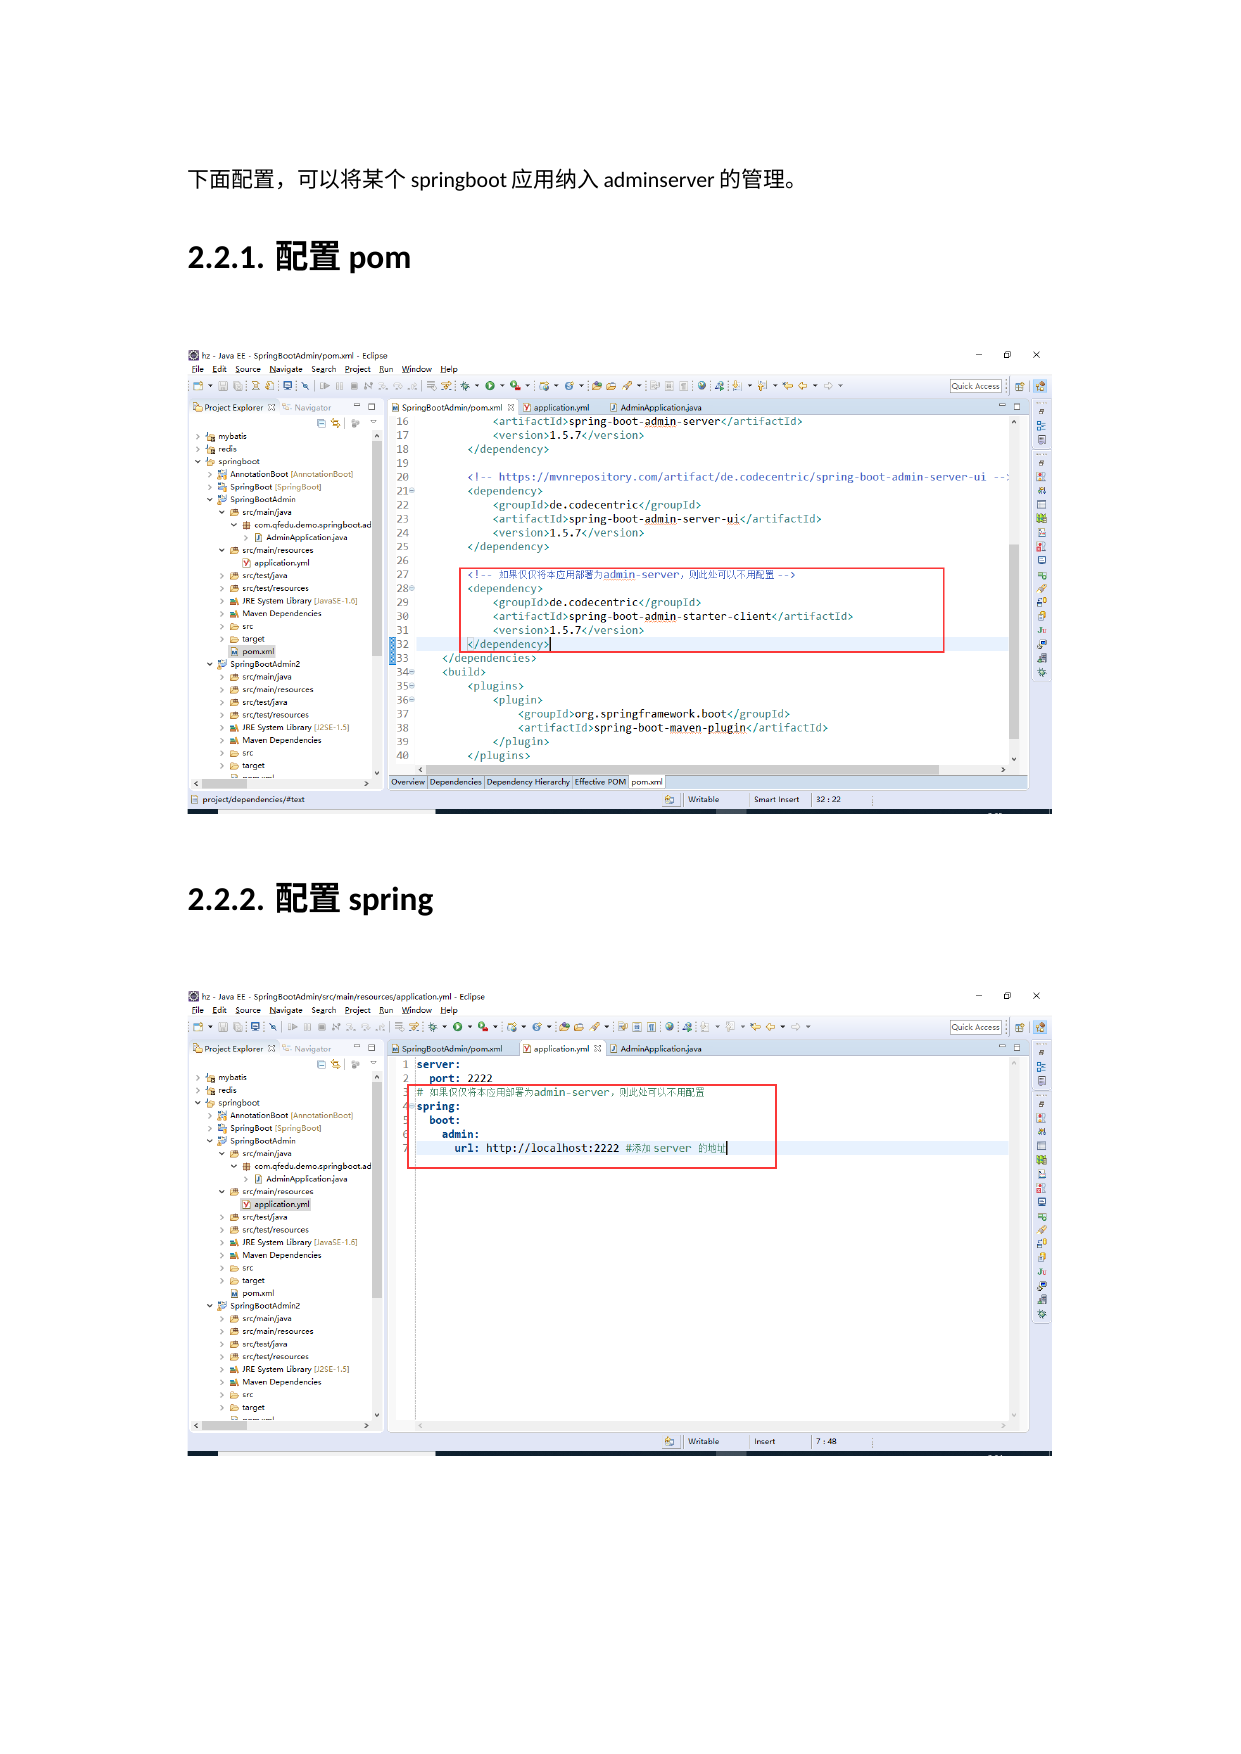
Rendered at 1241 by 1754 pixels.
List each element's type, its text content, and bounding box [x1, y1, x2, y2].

subtitle 配置spring [187, 863, 1053, 928]
subtitle 配置pom [187, 222, 1053, 287]
picture [187, 348, 1052, 814]
picture [187, 989, 1052, 1456]
text 下面配置，可以将某个springboot应用纳入adminserver的管理。 [187, 162, 1053, 194]
